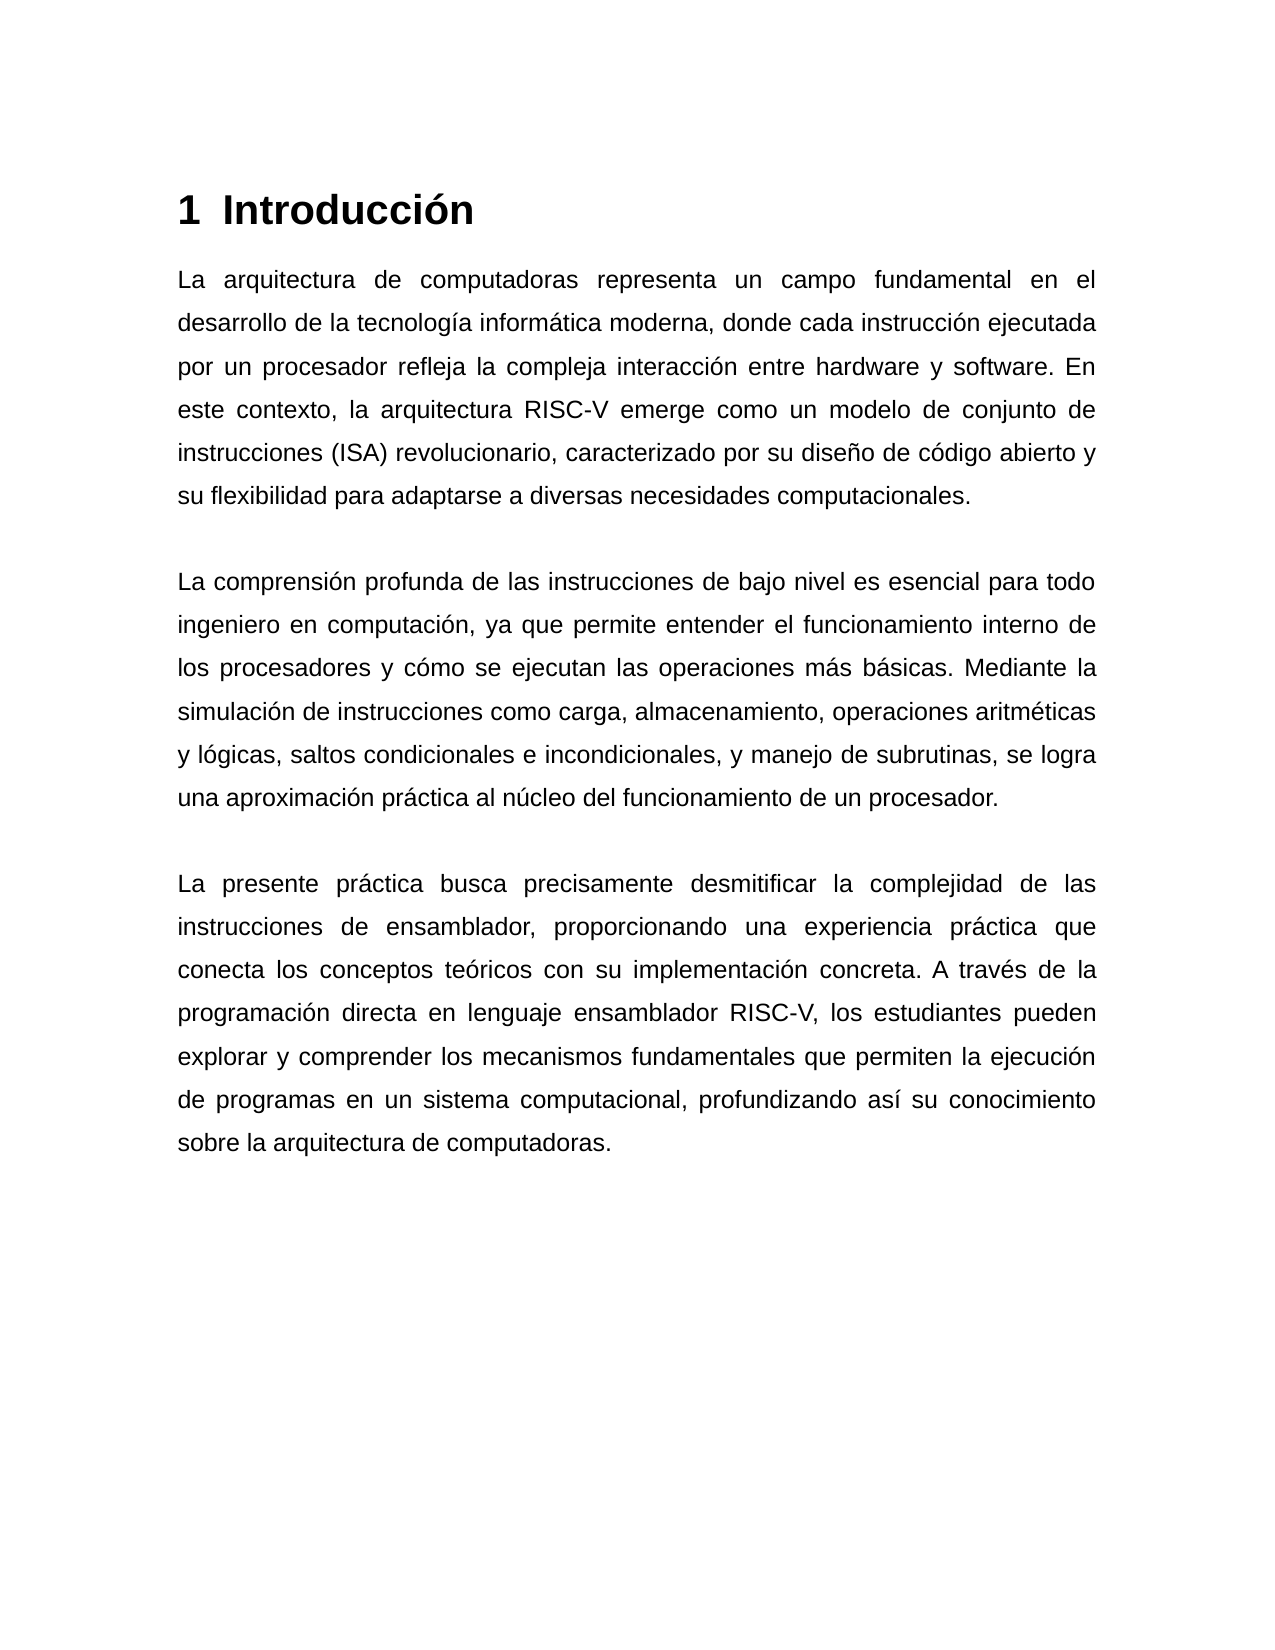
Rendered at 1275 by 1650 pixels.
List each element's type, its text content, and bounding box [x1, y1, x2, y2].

subtitle Introducción [177, 185, 1098, 233]
text La comprensión profunda de las instrucciones de bajo nivel es esencial para todo ingeniero en computación, ya que permite entender el funcionamiento interno de los procesadores y cómo se ejecutan las operaciones más básicas. Mediante la simulación de instrucciones como carga, almacenamiento, operaciones aritméticas y lógicas, saltos condicionales e incondicionales, y manejo de subrutinas, se logra una aproximación práctica al núcleo del funcionamiento de un procesador. [177, 567, 1098, 812]
text La presente práctica busca precisamente desmitificar la complejidad de las instrucciones de ensamblador, proporcionando una experiencia práctica que conecta los conceptos teóricos con su implementación concreta. A través de la programación directa en lenguaje ensamblador RISC-V, los estudiantes pueden explorar y comprender los mecanismos fundamentales que permiten la ejecución de programas en un sistema computacional, profundizando así su conocimiento sobre la arquitectura de computadoras. [177, 869, 1098, 1157]
text La arquitectura de computadoras representa un campo fundamental en el desarrollo de la tecnología informática moderna, donde cada instrucción ejecutada por un procesador refleja la compleja interacción entre hardware y software. En este contexto, la arquitectura RISC-V emerge como un modelo de conjunto de instrucciones (ISA) revolucionario, caracterizado por su diseño de código abierto y su flexibilidad para adaptarse a diversas necesidades computacionales. [177, 265, 1098, 510]
